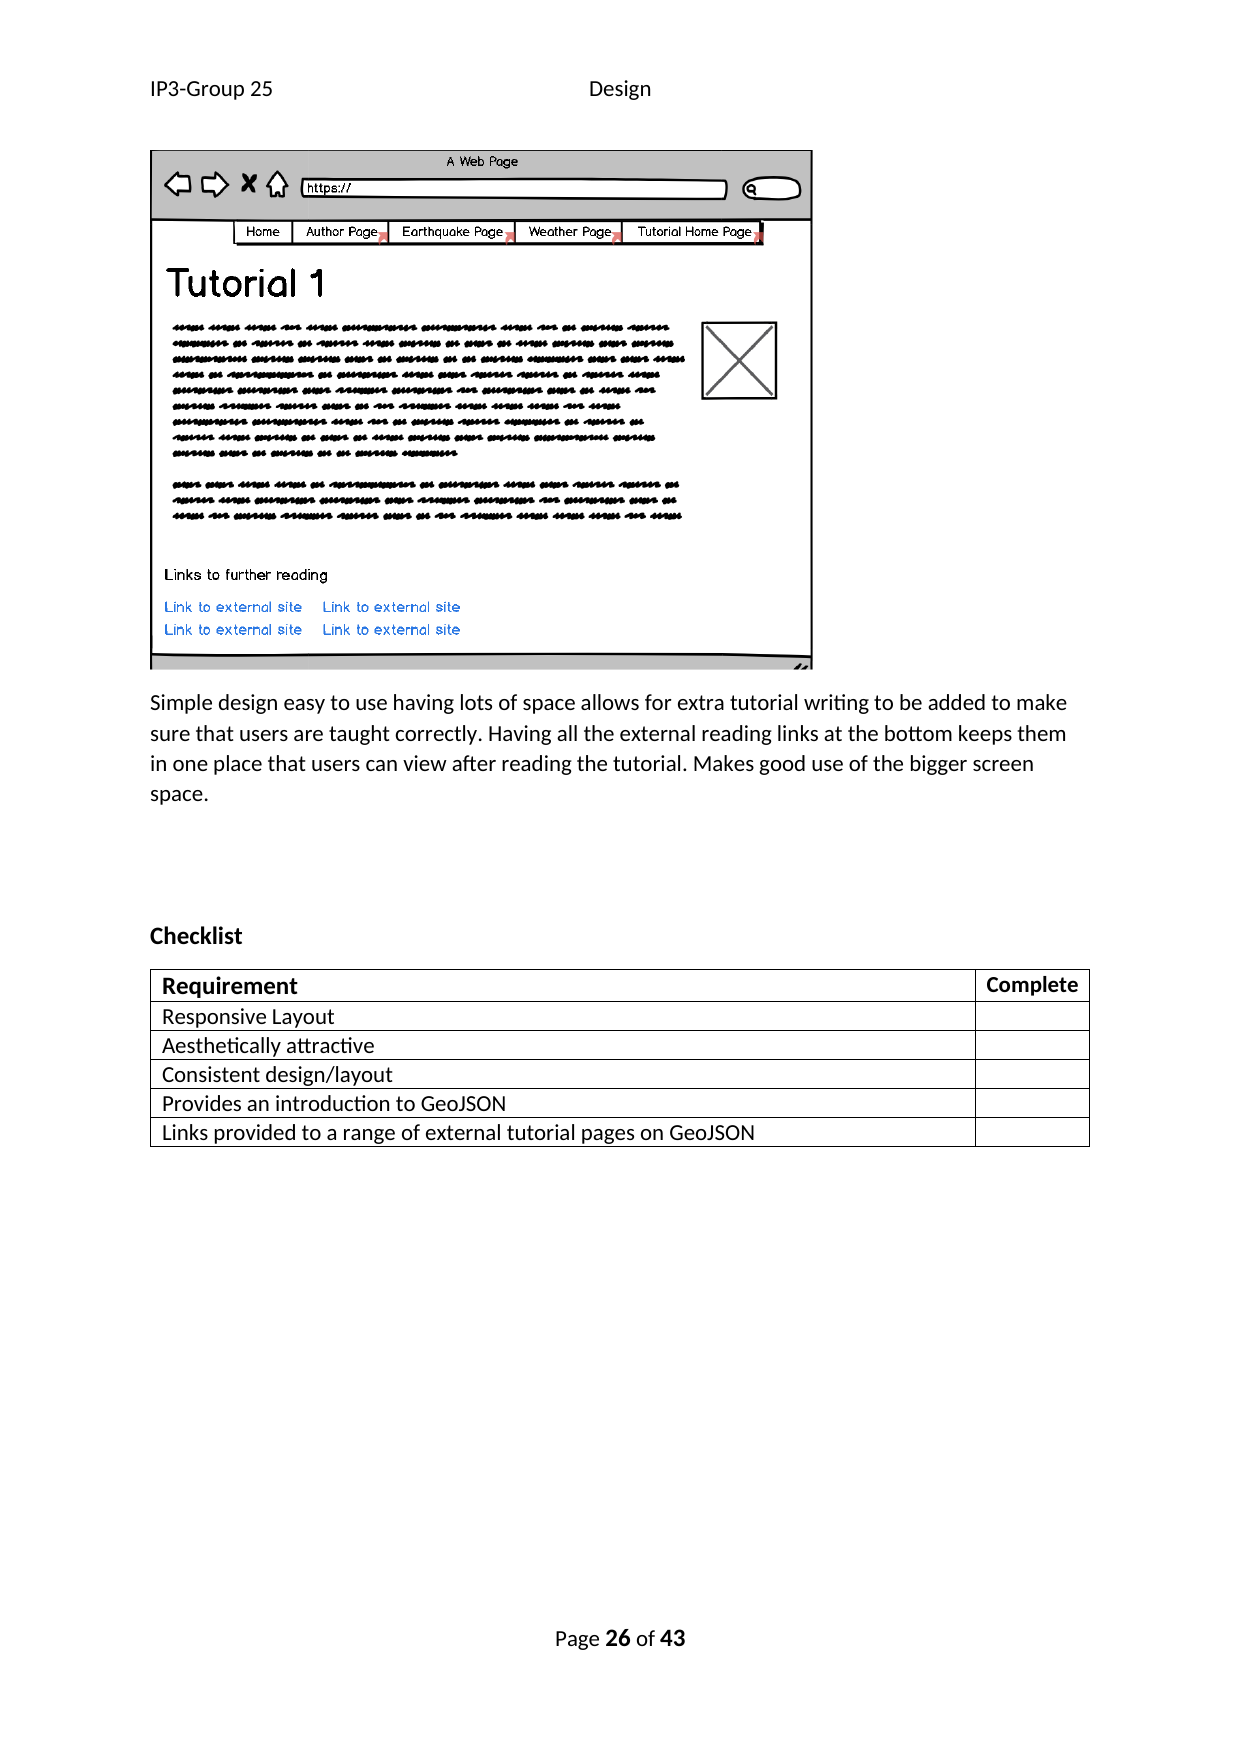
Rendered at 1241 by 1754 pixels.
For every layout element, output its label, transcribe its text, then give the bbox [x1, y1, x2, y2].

table_cell Responsive Layout [151, 1002, 975, 1030]
table_cell Provides an introduction to GeoJSON [151, 1089, 975, 1117]
table_header Requirement [151, 970, 975, 1001]
table_cell Consistent design/layout [151, 1060, 975, 1088]
table_cell Aesthetically attractive [151, 1031, 975, 1059]
table_cell Links provided to a range of external tutorial pages on GeoJSON [151, 1118, 975, 1146]
text Simple design easy to use having lots of space allows for extra tutorial writing to be added to make sure that users are taught correctly. Having all the external reading links at the bottom keeps them in one place that users can view after reading the tutorial. Makes good use of the bigger screen space. [150, 688, 1090, 807]
table_cell [976, 1118, 1089, 1146]
picture [150, 150, 813, 670]
table_cell [976, 1089, 1089, 1117]
table_cell [976, 1031, 1089, 1059]
table_header Complete [976, 970, 1089, 1001]
text Checklist [150, 920, 1090, 950]
table_cell [976, 1060, 1089, 1088]
table_cell [976, 1002, 1089, 1030]
